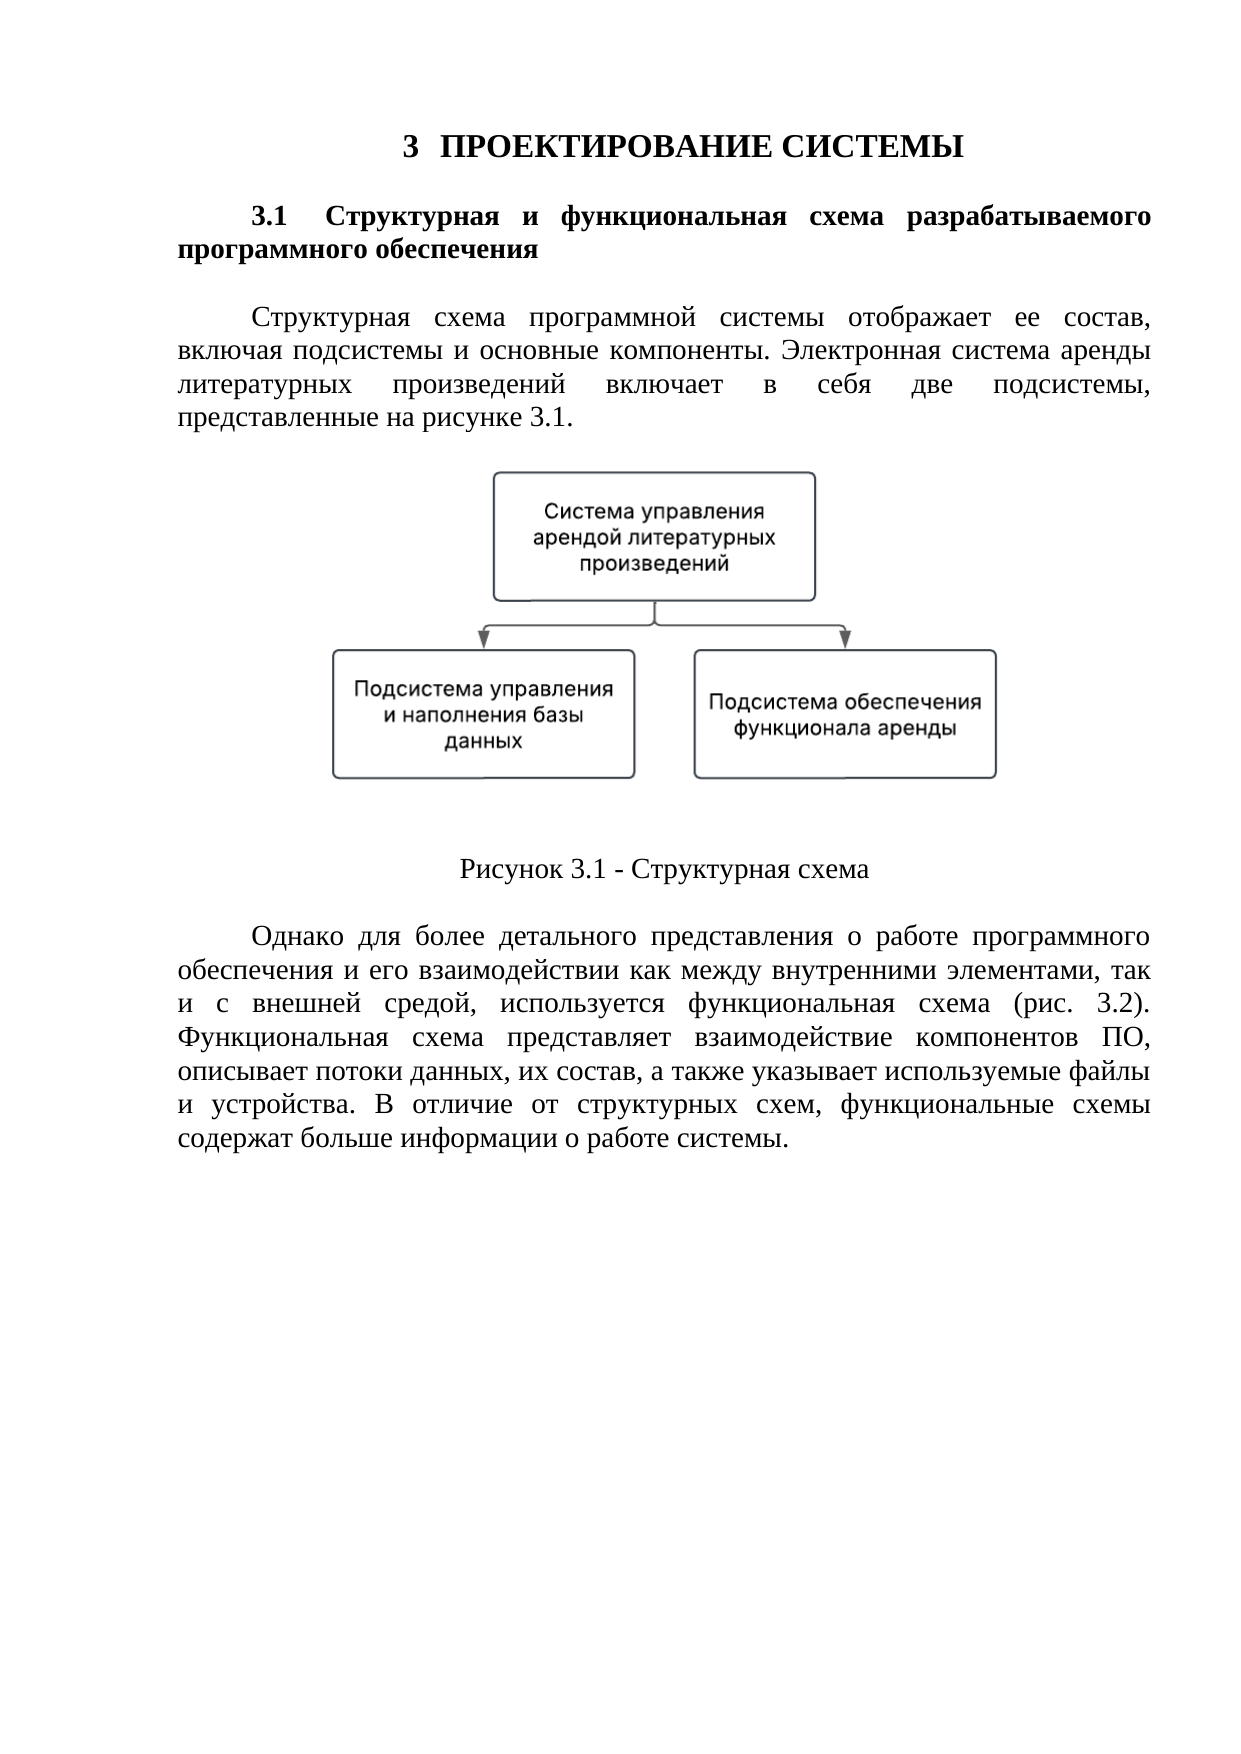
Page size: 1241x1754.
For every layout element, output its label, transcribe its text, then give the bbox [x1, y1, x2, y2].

text Рисунок 3.1 - Структурная схема [177, 851, 1152, 885]
subtitle ПРОЕКТИРОВАНИЕ СИСТЕМЫ [215, 126, 1152, 164]
text Однако для более детального представления о работе программного обеспечения и его взаимодействии как между внутренними элементами, так и с внешней средой, используется функциональная схема (рис. 3.2). Функциональная схема представляет взаимодействие компонентов ПО, описывает потоки данных, их состав, а также указывает используемые файлы и устройства. В отличие от структурных схем, функциональные схемы содержат больше информации о работе системы. [177, 918, 1152, 1153]
picture [293, 432, 1036, 818]
subtitle Структурная и функциональная схема разрабатываемого программного обеспечения [177, 198, 1152, 265]
text Структурная схема программной системы отображает ее состав, включая подсистемы и основные компоненты. Электронная система аренды литературных произведений включает в себя две подсистемы, представленные на рисунке 3.1. [177, 299, 1152, 433]
